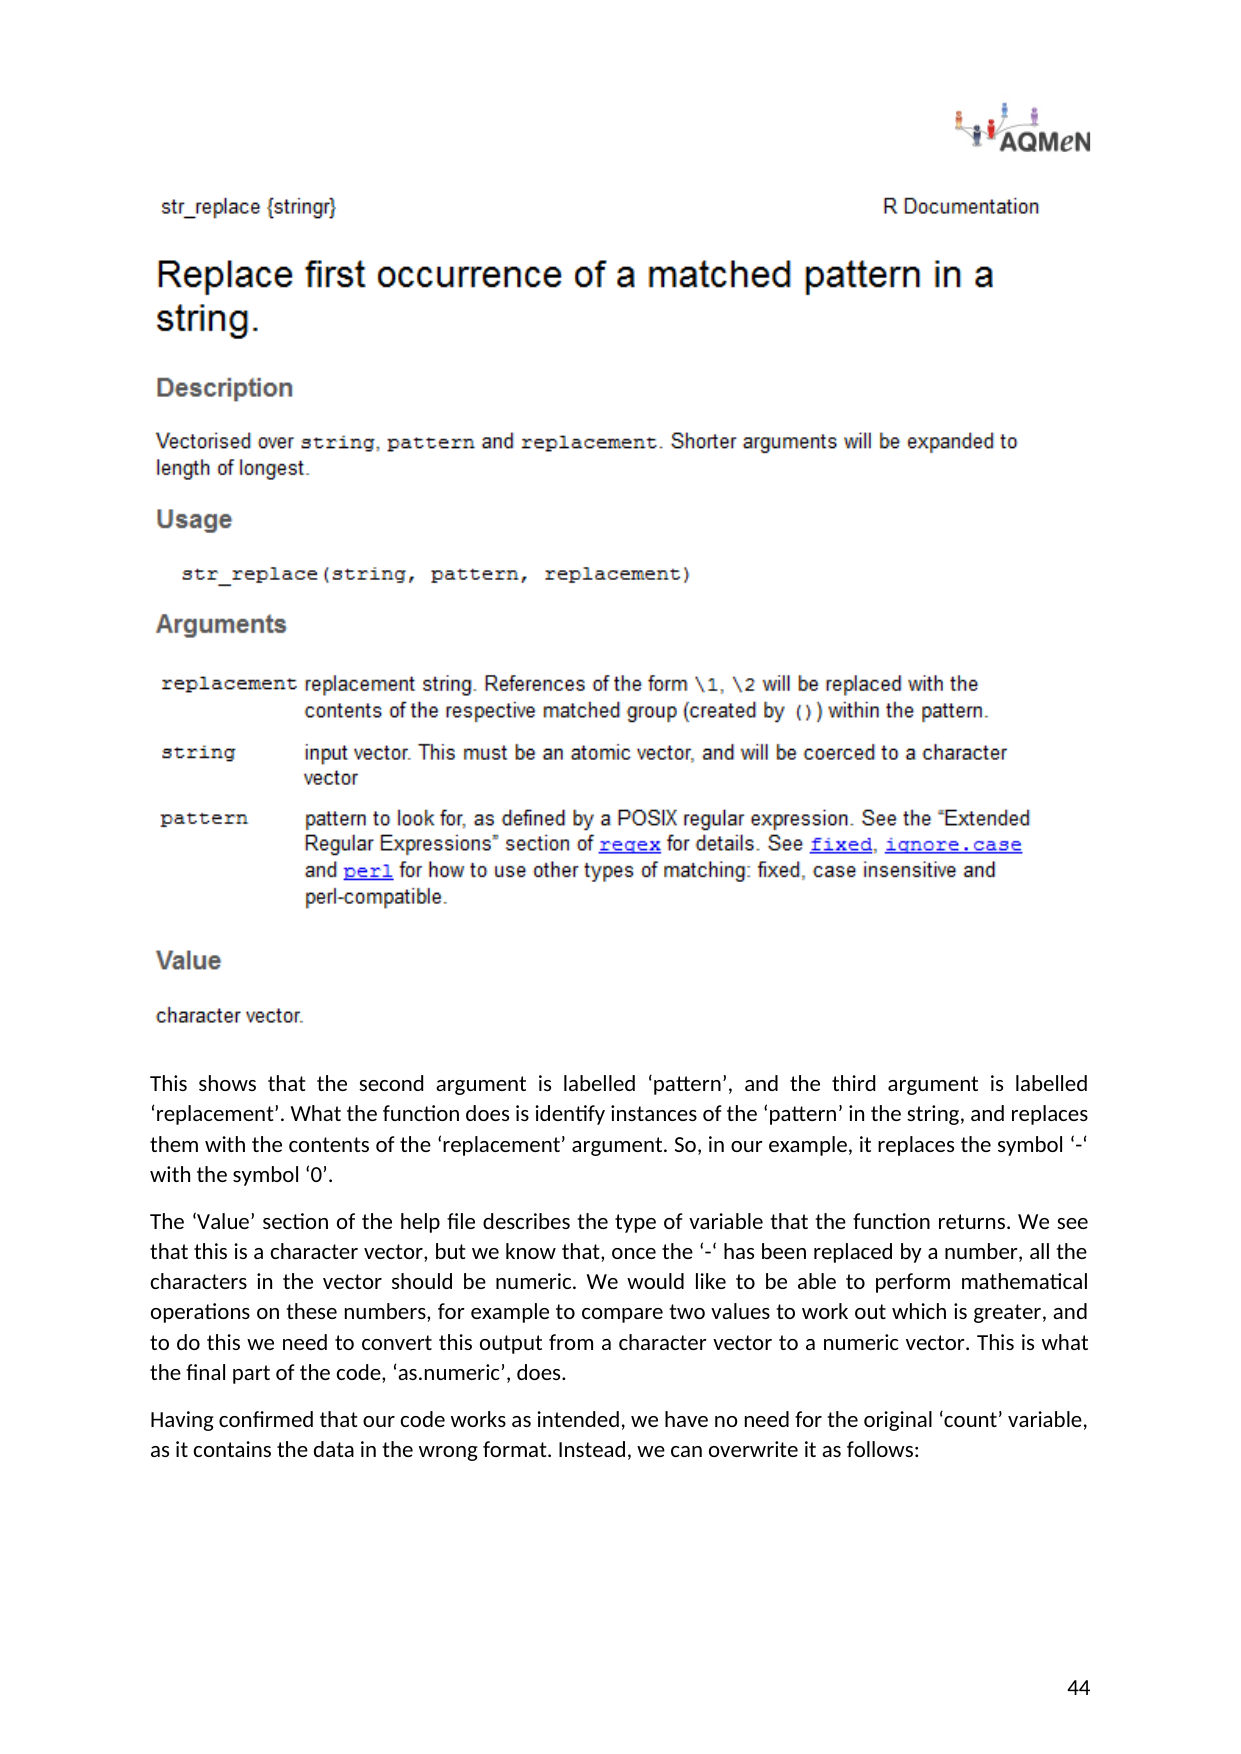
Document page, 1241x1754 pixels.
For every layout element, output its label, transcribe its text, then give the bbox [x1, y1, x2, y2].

picture [150, 73, 1091, 1051]
text The ‘Value’ section of the help file describes the type of variable that the function returns. We see that this is a character vector, but we know that, once the ‘-‘ has been replaced by a number, all the characters in the vector should be numeric. We would like to be able to perform mathematical operations on these numbers, for example to compare two values to work out which is greater, and to do this we need to convert this output from a character vector to a numeric vector. This is what the final part of the code, ‘as.numeric’, does. [150, 1207, 1090, 1386]
text This shows that the second argument is labelled ‘pattern’, and the third argument is labelled ‘replacement’. What the function does is identify instances of the ‘pattern’ in the string, and replaces them with the contents of the ‘replacement’ argument. So, in our example, it replaces the symbol ‘-‘ with the symbol ‘0’. [150, 1069, 1090, 1188]
text Having confirmed that our code works as intended, we have no need for the original ‘count’ variable, as it contains the data in the wrong format. Instead, we can overwrite it as follows: [150, 1405, 1090, 1463]
